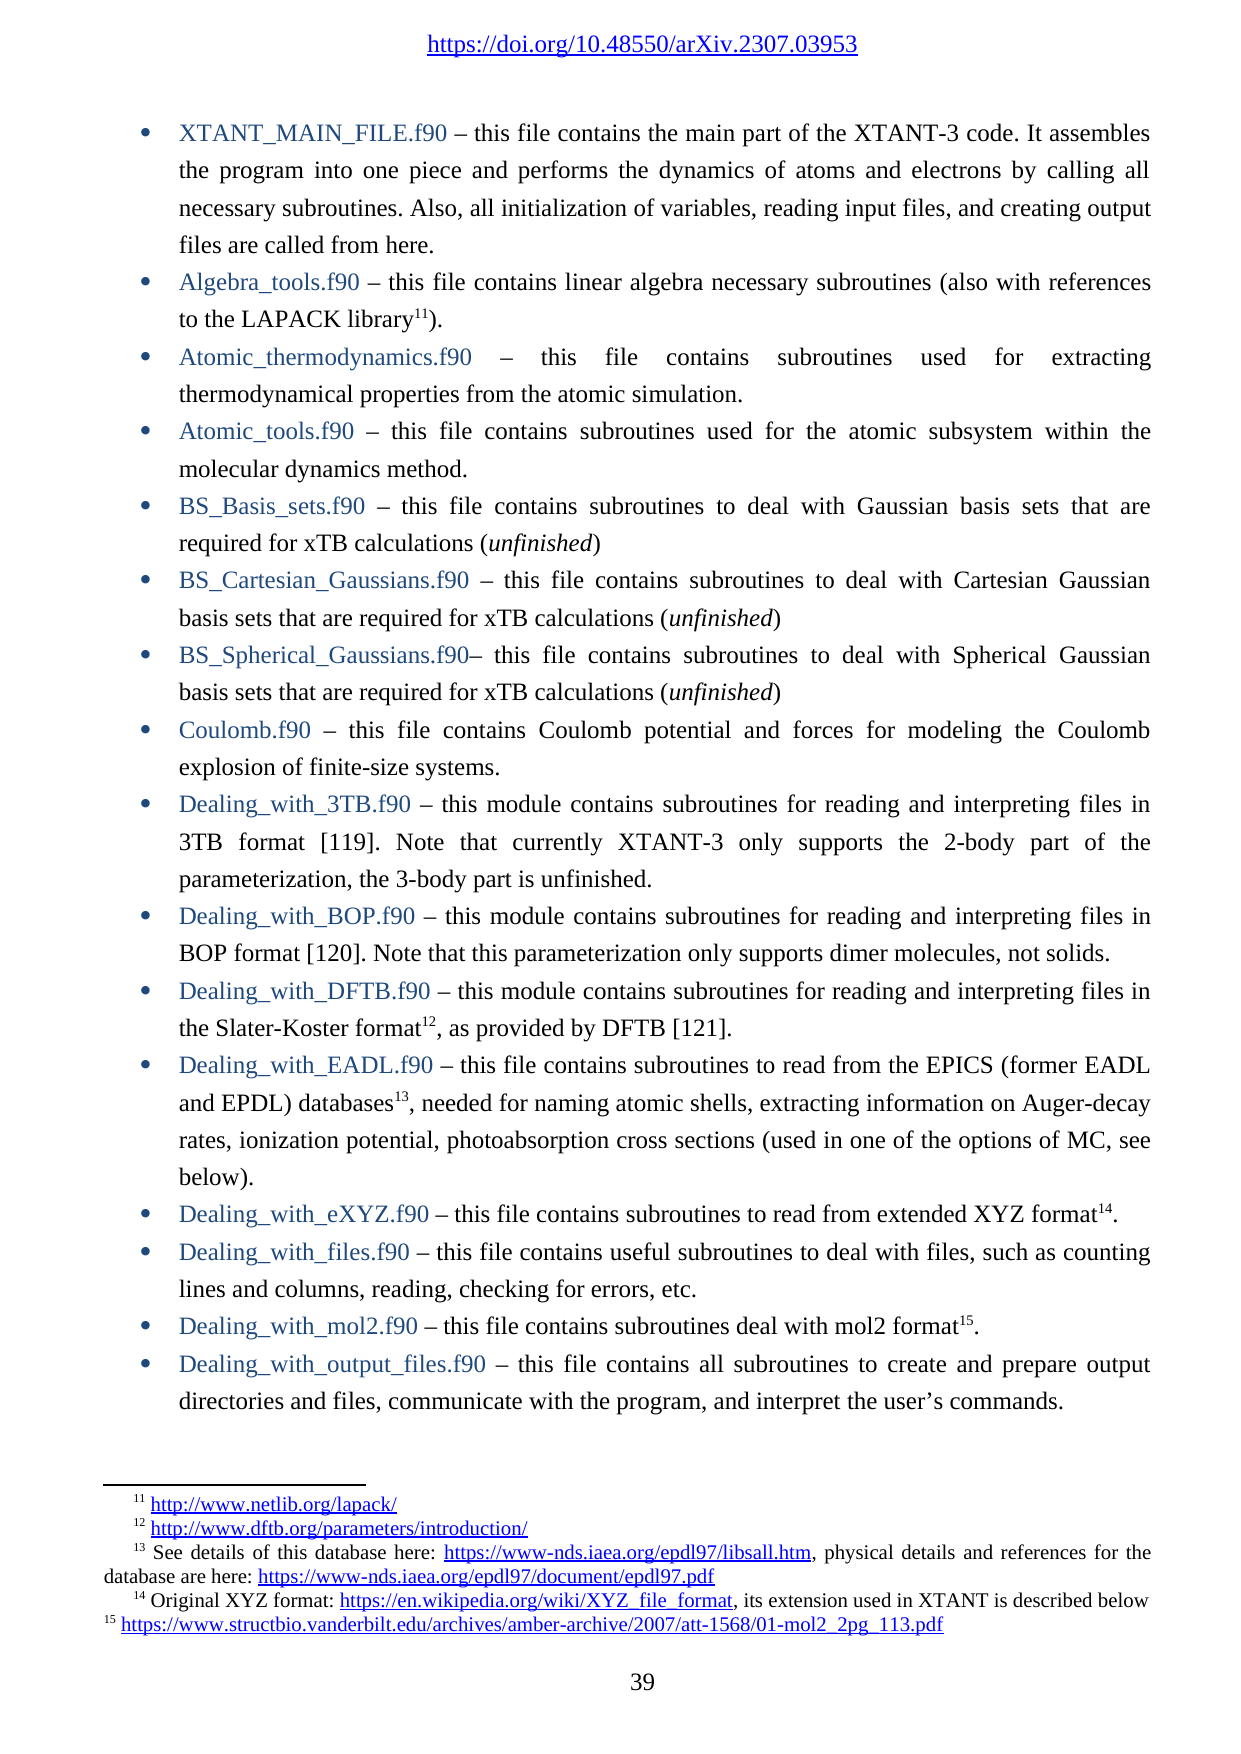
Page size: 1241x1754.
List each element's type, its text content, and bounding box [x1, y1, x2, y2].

list Dealing_with_3TB.f90 – this module contains subroutines for reading and interpreting files in 3TB format [119]. Note that currently XTANT-3 only supports the 2-body part of the parameterization, the 3-body part is unfinished. [141, 789, 1152, 893]
list XTANT_MAIN_FILE.f90 – this file contains the main part of the XTANT-3 code. It assembles the program into one piece and performs the dynamics of atoms and electrons by calling all necessary subroutines. Also, all initialization of variables, reading input files, and creating output files are called from here. [141, 118, 1152, 259]
list Dealing_with_eXYZ.f90 – this file contains subroutines to read from extended XYZ format. [141, 1199, 1152, 1228]
list Dealing_with_files.f90 – this file contains useful subroutines to deal with files, such as counting lines and columns, reading, checking for errors, etc. [141, 1237, 1152, 1303]
list Atomic_tools.f90 – this file contains subroutines used for the atomic subsystem within the molecular dynamics method. [141, 416, 1152, 482]
list Dealing_with_BOP.f90 – this module contains subroutines for reading and interpreting files in BOP format [120]. Note that this parameterization only supports dimer molecules, not solids. [141, 901, 1152, 967]
list Atomic_thermodynamics.f90 – this file contains subroutines used for extracting thermodynamical properties from the atomic simulation. [141, 342, 1152, 408]
list Dealing_with_output_files.f90 – this file contains all subroutines to create and prepare output directories and files, communicate with the program, and interpret the user’s commands. [141, 1349, 1152, 1415]
list BS_Spherical_Gaussians.f90– this file contains subroutines to deal with Spherical Gaussian basis sets that are required for xTB calculations (unfinished) [141, 640, 1152, 706]
list Dealing_with_EADL.f90 – this file contains subroutines to read from the EPICS (former EADL and EPDL) databases, needed for naming atomic shells, extracting information on Auger-decay rates, ionization potential, photoabsorption cross sections (used in one of the options of MC, see below). [141, 1050, 1152, 1191]
list Dealing_with_mol2.f90 – this file contains subroutines deal with mol2 format. [141, 1311, 1152, 1340]
list BS_Basis_sets.f90 – this file contains subroutines to deal with Gaussian basis sets that are required for xTB calculations (unfinished) [141, 491, 1152, 557]
list Algebra_tools.f90 – this file contains linear algebra necessary subroutines (also with references to the LAPACK library). [141, 267, 1152, 333]
list BS_Cartesian_Gaussians.f90 – this file contains subroutines to deal with Cartesian Gaussian basis sets that are required for xTB calculations (unfinished) [141, 566, 1152, 632]
list Coulomb.f90 – this file contains Coulomb potential and forces for modeling the Coulomb explosion of finite-size systems. [141, 715, 1152, 781]
list Dealing_with_DFTB.f90 – this module contains subroutines for reading and interpreting files in the Slater-Koster format, as provided by DFTB [121]. [141, 976, 1152, 1042]
